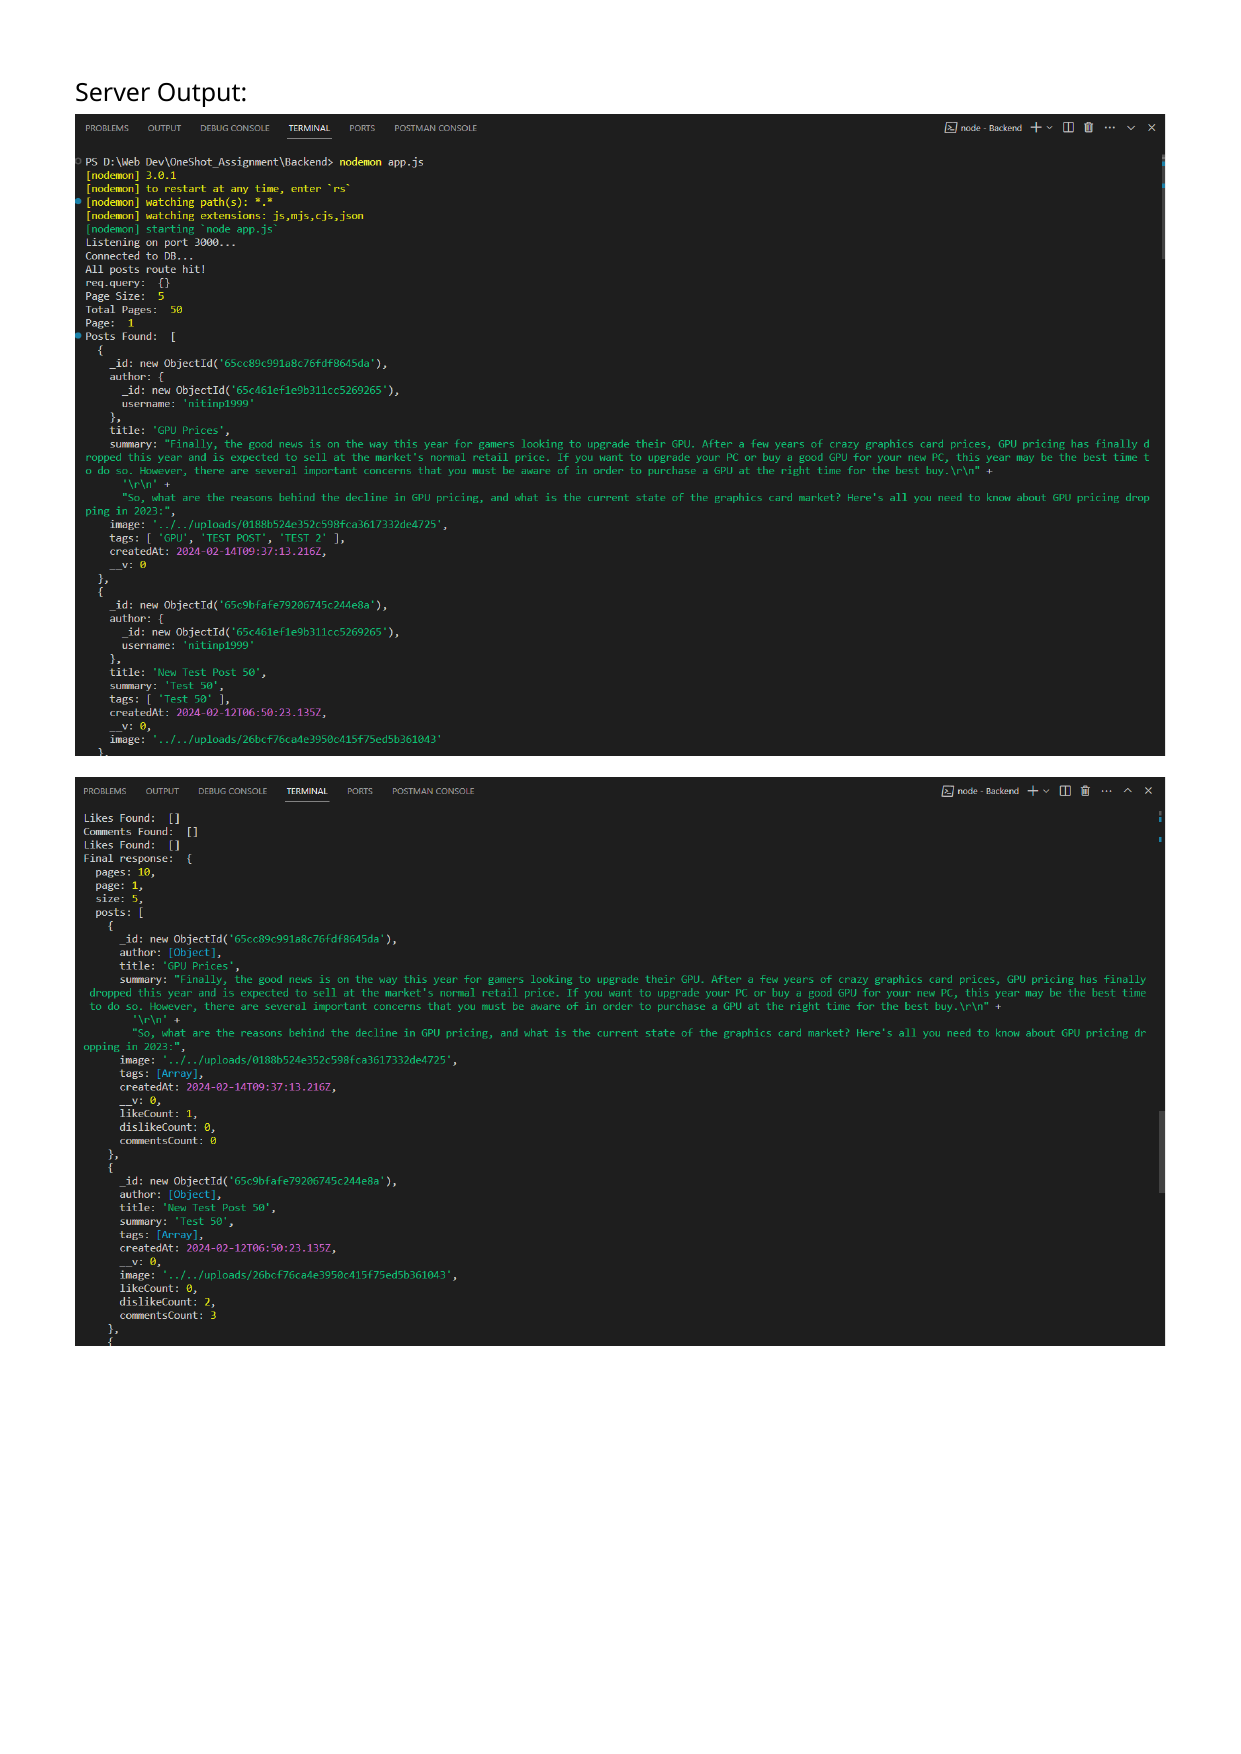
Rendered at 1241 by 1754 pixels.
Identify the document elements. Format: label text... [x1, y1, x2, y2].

picture [75, 777, 1166, 1346]
text Server Output: [75, 75, 1165, 114]
picture [75, 114, 1166, 756]
